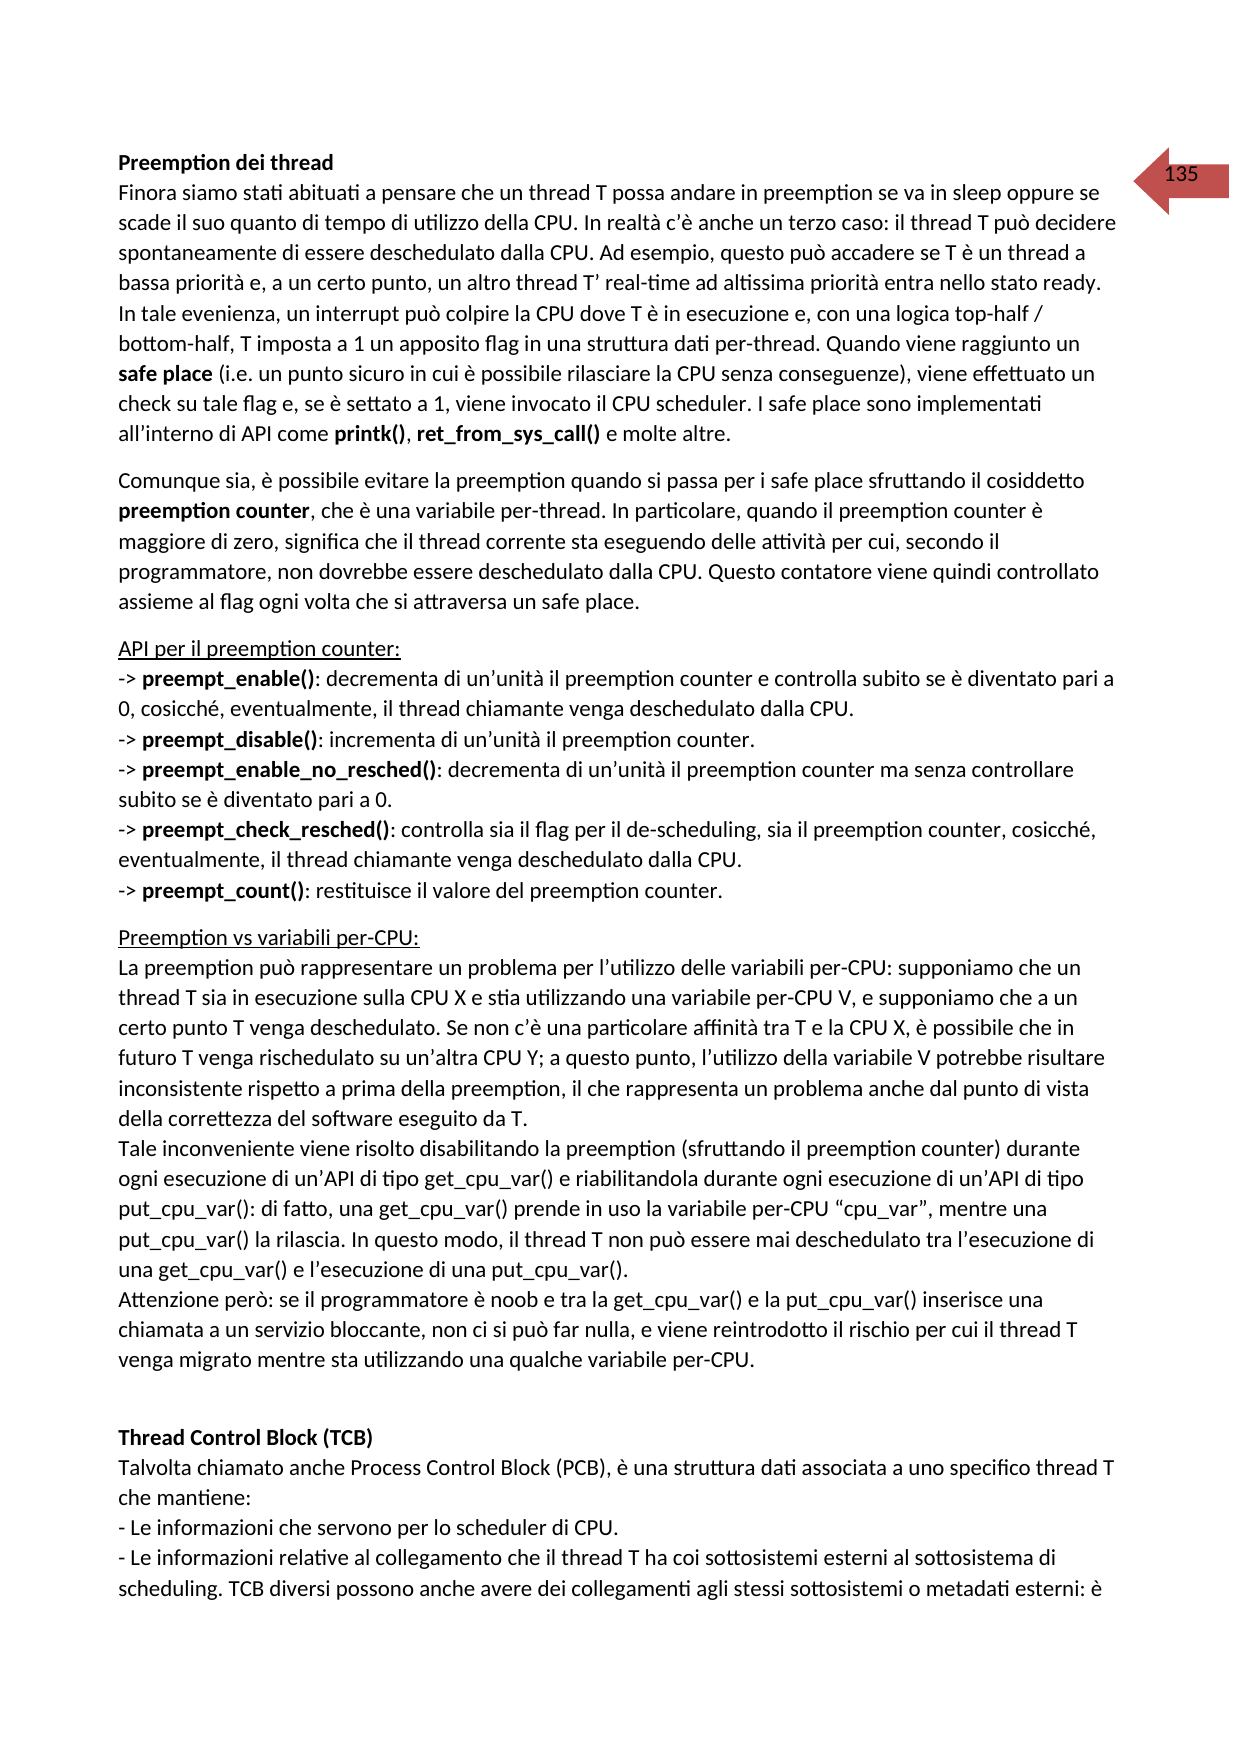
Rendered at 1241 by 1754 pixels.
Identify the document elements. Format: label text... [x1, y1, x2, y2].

text Preemption dei thread Finora siamo stati abituati a pensare che un thread T possa andare in preemption se va in sleep oppure se scade il suo quanto di tempo di utilizzo della CPU. In realtà c’è anche un terzo caso: il thread T può decidere spontaneamente di essere deschedulato dalla CPU. Ad esempio, questo può accadere se T è un thread a bassa priorità e, a un certo punto, un altro thread T’ real-time ad altissima priorità entra nello stato ready. In tale evenienza, un interrupt può colpire la CPU dove T è in esecuzione e, con una logica top-half / bottom-half, T imposta a 1 un apposito flag in una struttura dati per-thread. Quando viene raggiunto un safe place (i.e. un punto sicuro in cui è possibile rilasciare la CPU senza conseguenze), viene effettuato un check su tale flag e, se è settato a 1, viene invocato il CPU scheduler. I safe place sono implementati all’interno di API come printk(), ret_from_sys_call() e molte altre. [118, 148, 1122, 447]
text Preemption vs variabili per-CPU: La preemption può rappresentare un problema per l’utilizzo delle variabili per-CPU: supponiamo che un thread T sia in esecuzione sulla CPU X e stia utilizzando una variabile per-CPU V, e supponiamo che a un certo punto T venga deschedulato. Se non c’è una particolare affinità tra T e la CPU X, è possibile che in futuro T venga rischedulato su un’altra CPU Y; a questo punto, l’utilizzo della variabile V potrebbe risultare inconsistente rispetto a prima della preemption, il che rappresenta un problema anche dal punto di vista della correttezza del software eseguito da T. Tale inconveniente viene risolto disabilitando la preemption (sfruttando il preemption counter) durante ogni esecuzione di un’API di tipo get_cpu_var() e riabilitandola durante ogni esecuzione di un’API di tipo put_cpu_var(): di fatto, una get_cpu_var() prende in uso la variabile per-CPU “cpu_var”, mentre una put_cpu_var() la rilascia. In questo modo, il thread T non può essere mai deschedulato tra l’esecuzione di una get_cpu_var() e l’esecuzione di una put_cpu_var(). Attenzione però: se il programmatore è noob e tra la get_cpu_var() e la put_cpu_var() inserisce una chiamata a un servizio bloccante, non ci si può far nulla, e viene reintrodotto il rischio per cui il thread T venga migrato mentre sta utilizzando una qualche variabile per-CPU. [118, 923, 1122, 1373]
text Comunque sia, è possibile evitare la preemption quando si passa per i safe place sfruttando il cosiddetto preemption counter, che è una variabile per-thread. In particolare, quando il preemption counter è maggiore di zero, significa che il thread corrente sta eseguendo delle attività per cui, secondo il programmatore, non dovrebbe essere deschedulato dalla CPU. Questo contatore viene quindi controllato assieme al flag ogni volta che si attraversa un safe place. [118, 466, 1122, 615]
text API per il preemption counter: -> preempt_enable(): decrementa di un’unità il preemption counter e controlla subito se è diventato pari a 0, cosicché, eventualmente, il thread chiamante venga deschedulato dalla CPU. -> preempt_disable(): incrementa di un’unità il preemption counter. -> preempt_enable_no_resched(): decrementa di un’unità il preemption counter ma senza controllare subito se è diventato pari a 0. -> preempt_check_resched(): controlla sia il flag per il de-scheduling, sia il preemption counter, cosicché, eventualmente, il thread chiamante venga deschedulato dalla CPU. -> preempt_count(): restituisce il valore del preemption counter. [118, 634, 1122, 904]
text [118, 1392, 1122, 1602]
